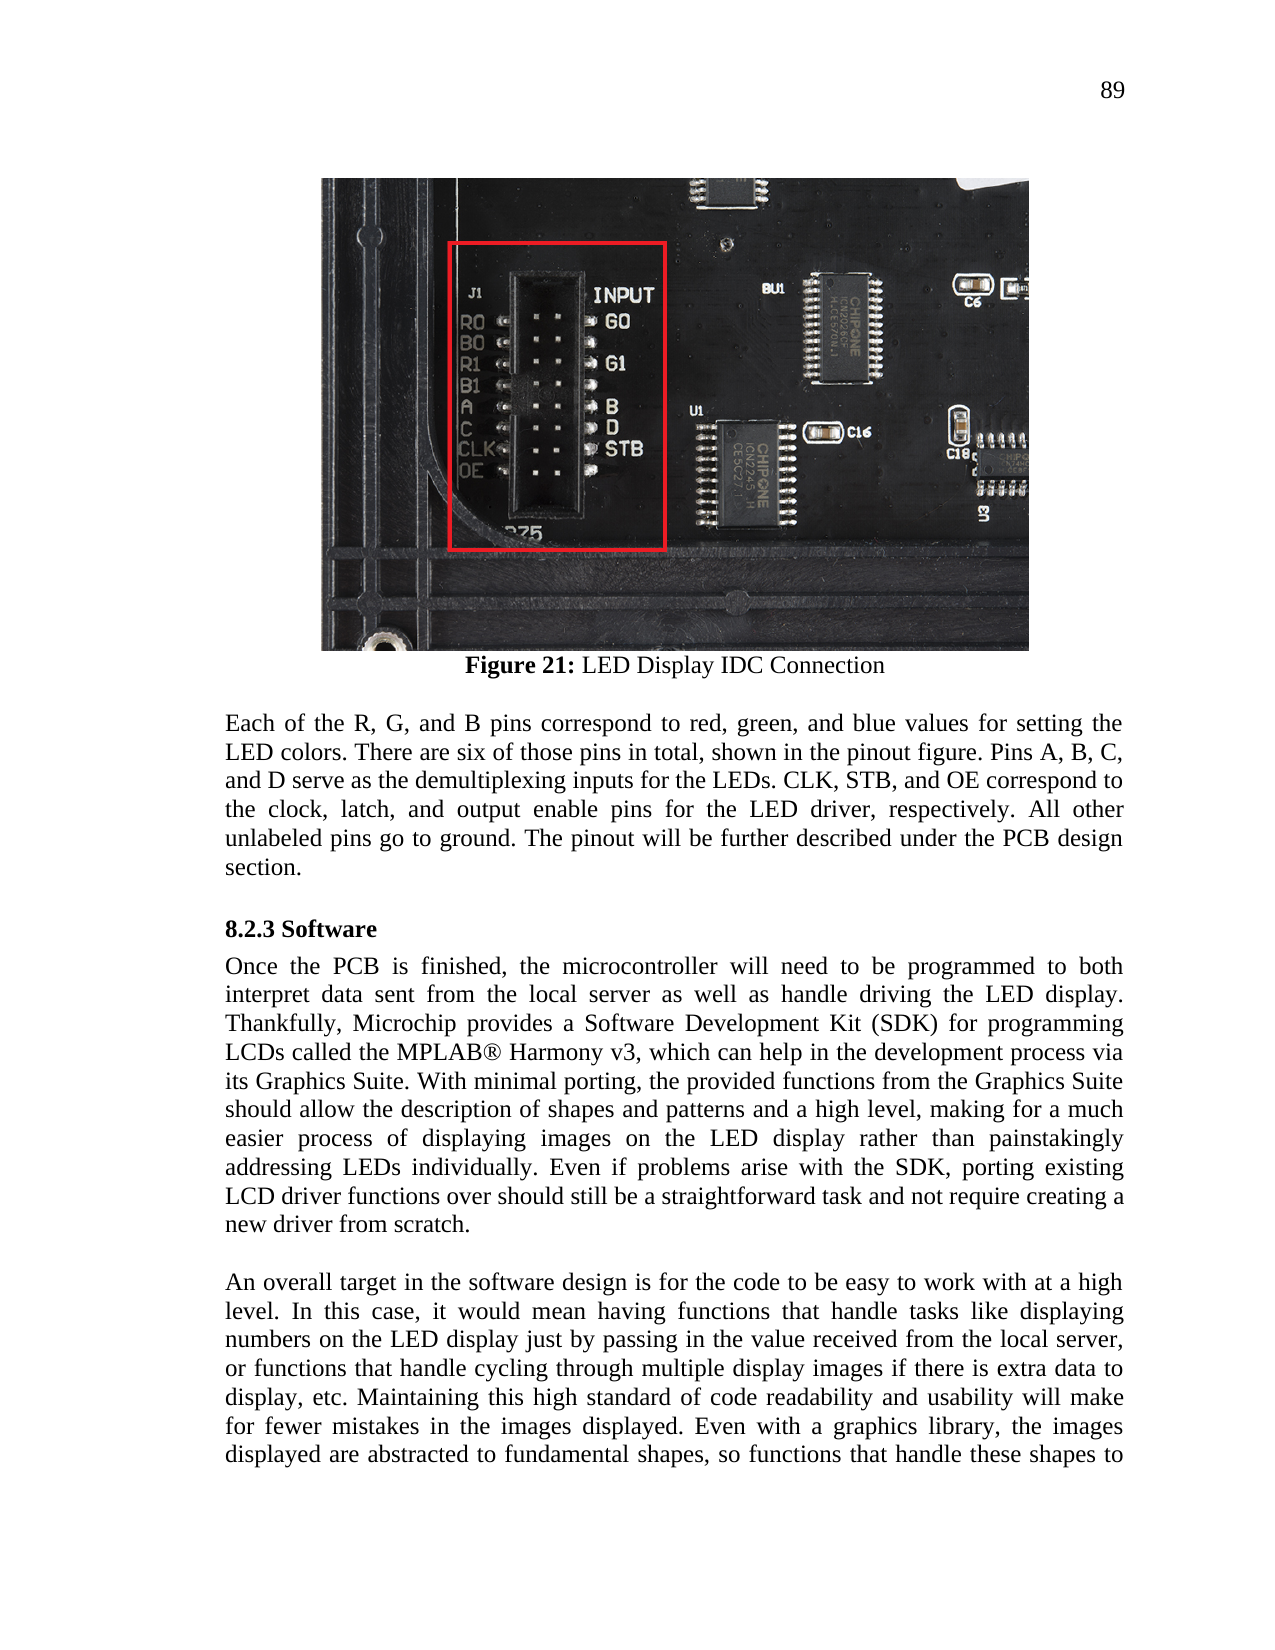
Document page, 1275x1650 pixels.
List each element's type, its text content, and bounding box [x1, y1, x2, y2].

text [225, 1267, 1125, 1468]
text Figure 21: LED Display IDC Connection [225, 650, 1125, 679]
subtitle 8.2.3 Software [225, 914, 1125, 942]
text Once the PCB is finished, the microcontroller will need to be programmed to both interpret data sent from the local server as well as handle driving the LED display. Thankfully, Microchip provides a Software Development Kit (SDK) for programming LCDs called the MPLAB® Harmony v3, which can help in the development process via its Graphics Suite. With minimal porting, the provided functions from the Graphics Suite should allow the description of shapes and patterns and a high level, making for a much easier process of displaying images on the LED display rather than painstakingly addressing LEDs individually. Even if problems arise with the SDK, porting existing LCD driver functions over should still be a straightforward task and not require creating a new driver from scratch. [225, 951, 1125, 1238]
text Each of the R, G, and B pins correspond to red, green, and blue values for setting the LED colors. There are six of those pins in total, shown in the pinout figure. Pins A, B, C, and D serve as the demultiplexing inputs for the LEDs. CLK, STB, and OE correspond to the clock, latch, and output enable pins for the LED driver, respectively. All other unlabeled pins go to ground. The pinout will be further described under the PCB design section. [225, 708, 1125, 880]
picture [321, 178, 1029, 651]
